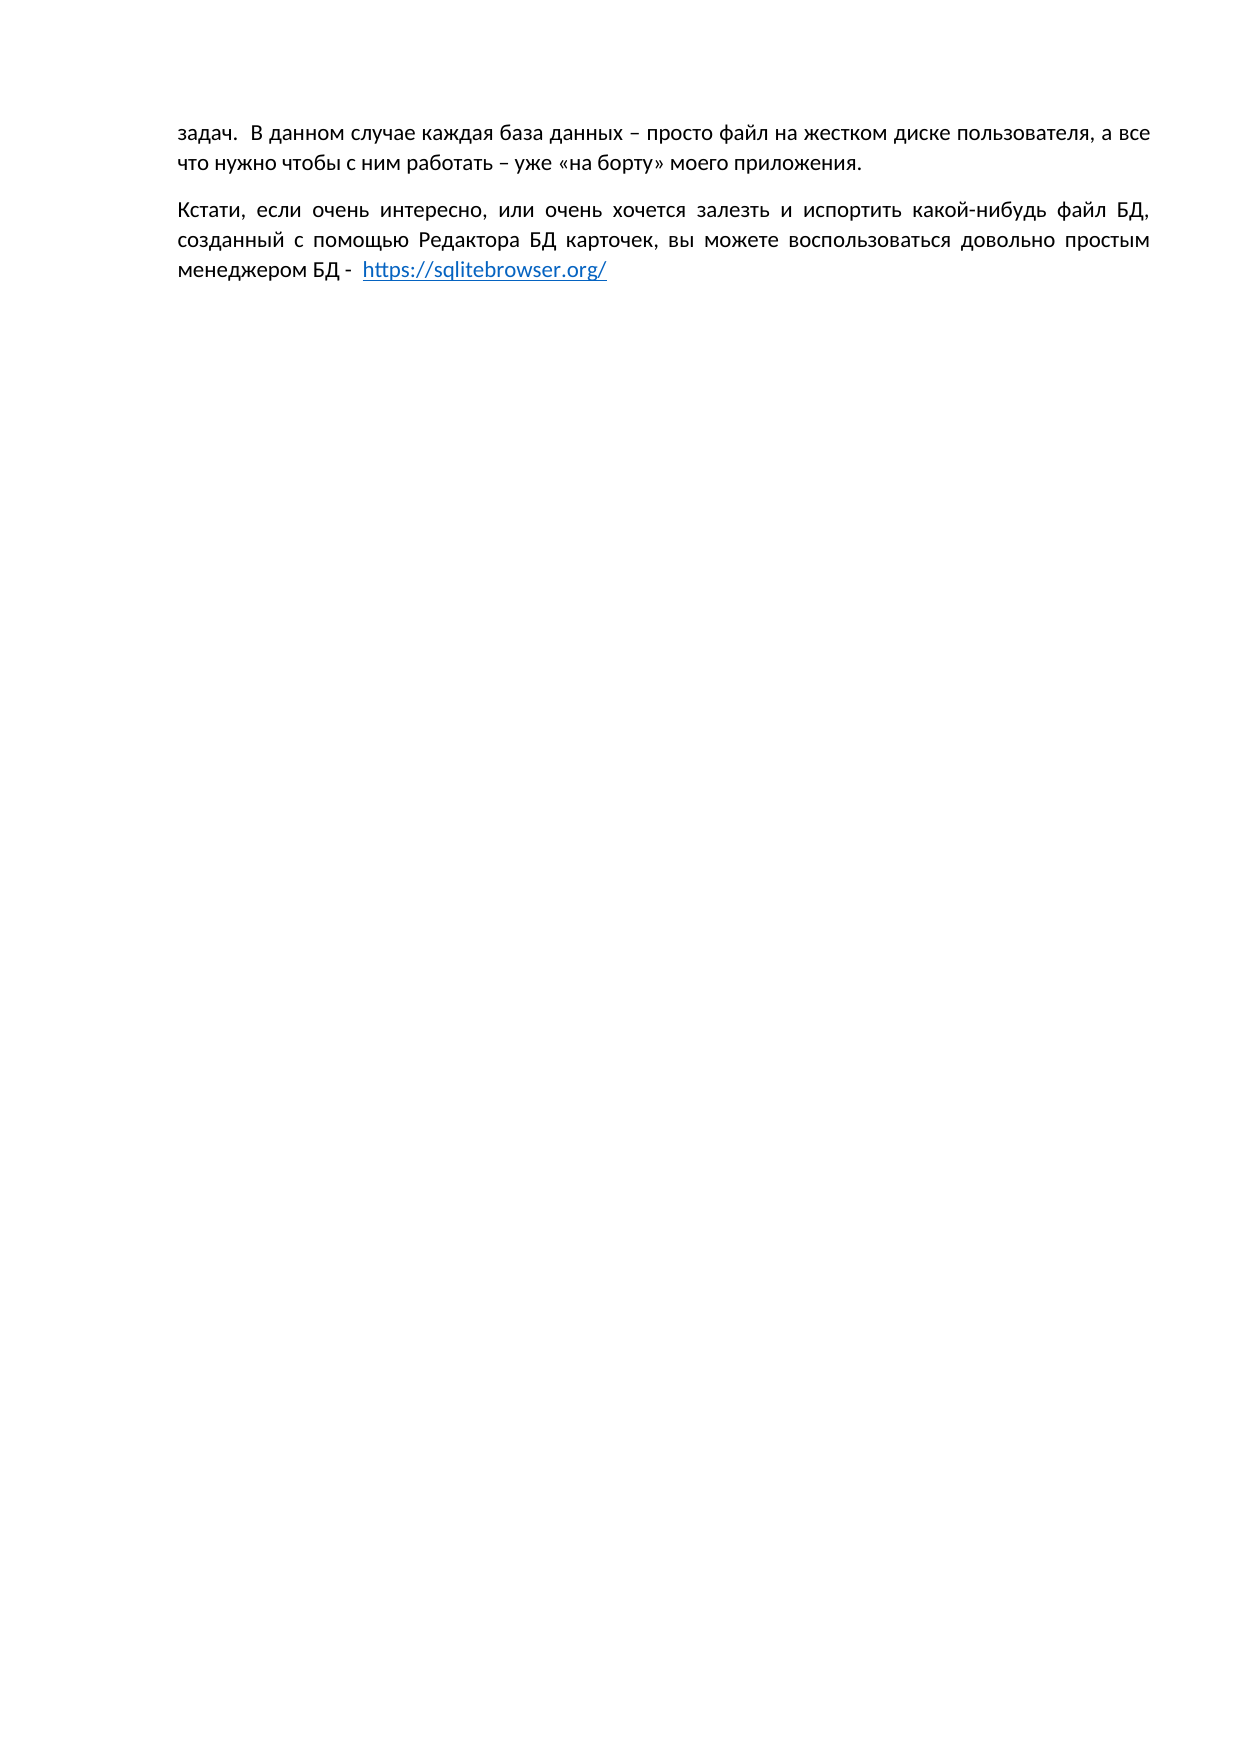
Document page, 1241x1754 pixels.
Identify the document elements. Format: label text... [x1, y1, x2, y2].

text Кстати, если очень интересно, или очень хочется залезть и испортить какой-нибудь файл БД, созданный с помощью Редактора БД карточек, вы можете воспользоваться довольно простым менеджером БД - https://sqlitebrowser.org/ [177, 195, 1152, 284]
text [177, 118, 1152, 176]
